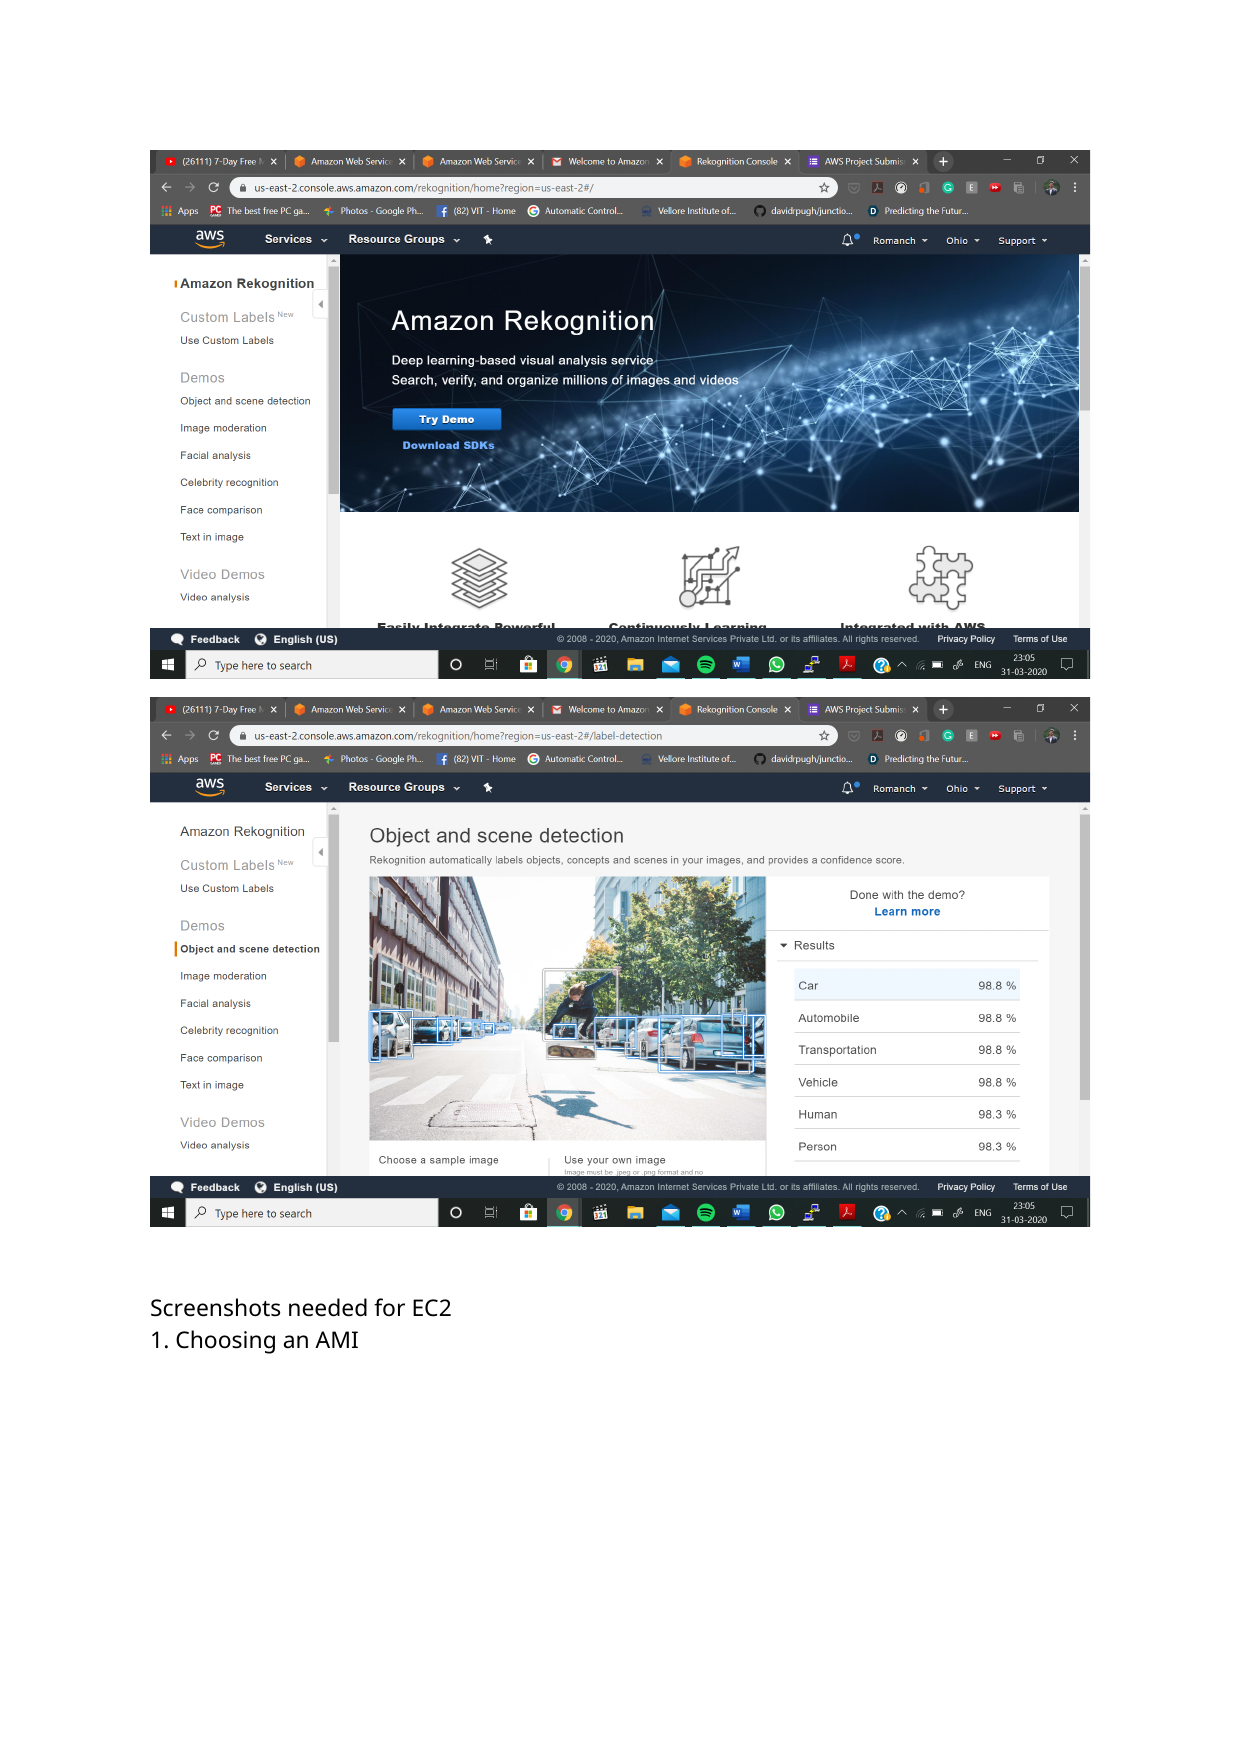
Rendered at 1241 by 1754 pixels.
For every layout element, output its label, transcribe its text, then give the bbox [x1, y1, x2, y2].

text Screenshots needed for EC2 [150, 1292, 1090, 1323]
text 1. Choosing an AMI [150, 1323, 1090, 1355]
picture [150, 697, 1091, 1227]
picture [150, 150, 1091, 679]
